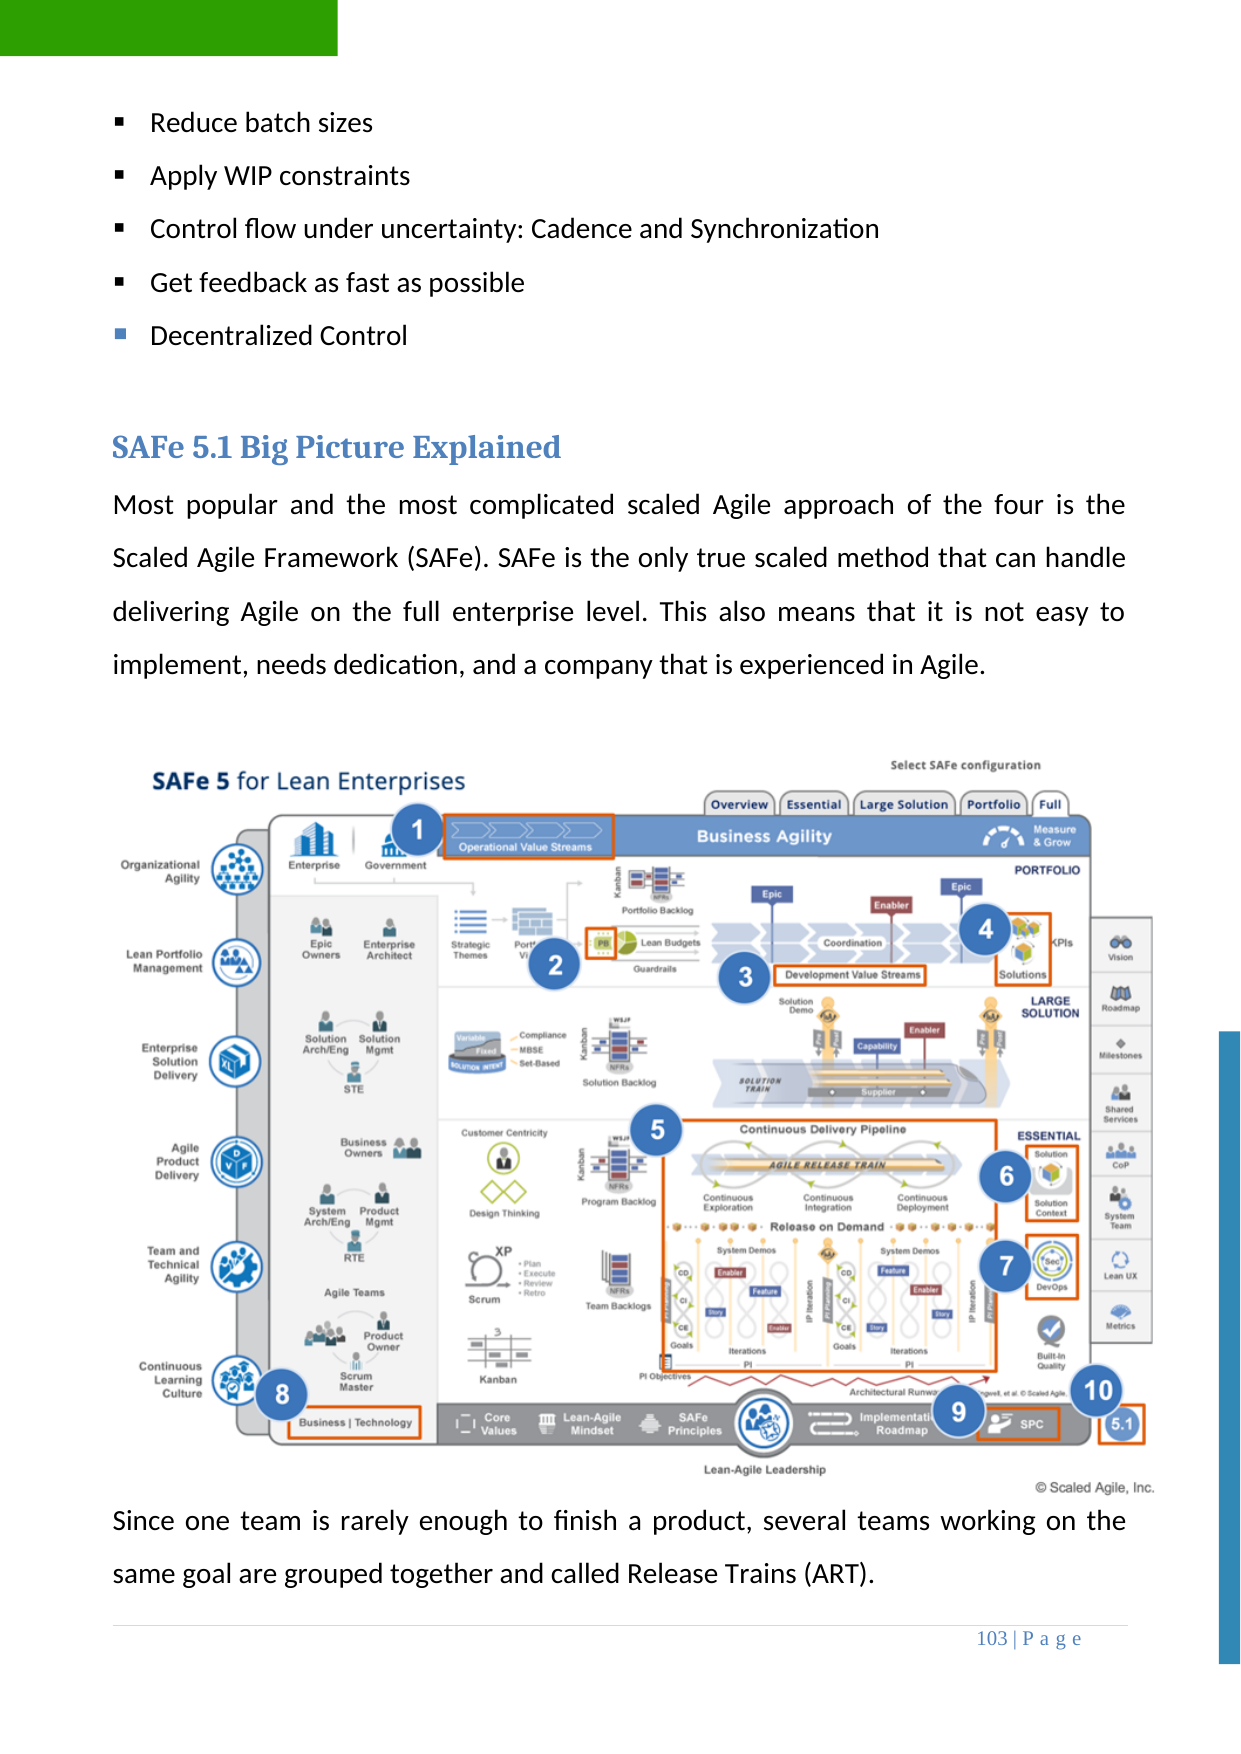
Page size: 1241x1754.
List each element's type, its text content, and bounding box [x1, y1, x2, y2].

text SAFe 5.1 Big Picture Explained [112, 428, 1128, 467]
text Most popular and the most complicated scaled Agile approach of the four is the Scaled Agile Framework (SAFe). SAFe is the only true scaled method that can handle delivering Agile on the full enterprise level. This also means that it is not easy to implement, needs dedication, and a company that is experienced in Agile. [112, 486, 1128, 682]
picture [112, 753, 1167, 1502]
text Since one team is rarely enough to finish a product, several teams working on the same goal are grouped together and called Release Trains (ART). [112, 1502, 1128, 1591]
list Control flow under uncertainty: Cadence and Synchronization [112, 211, 1128, 246]
list Apply WIP constraints [112, 157, 1128, 193]
list Get feedback as fast as possible [112, 264, 1128, 300]
list Decentralized Control [112, 317, 1128, 353]
list Reduce batch sizes [112, 104, 1128, 139]
